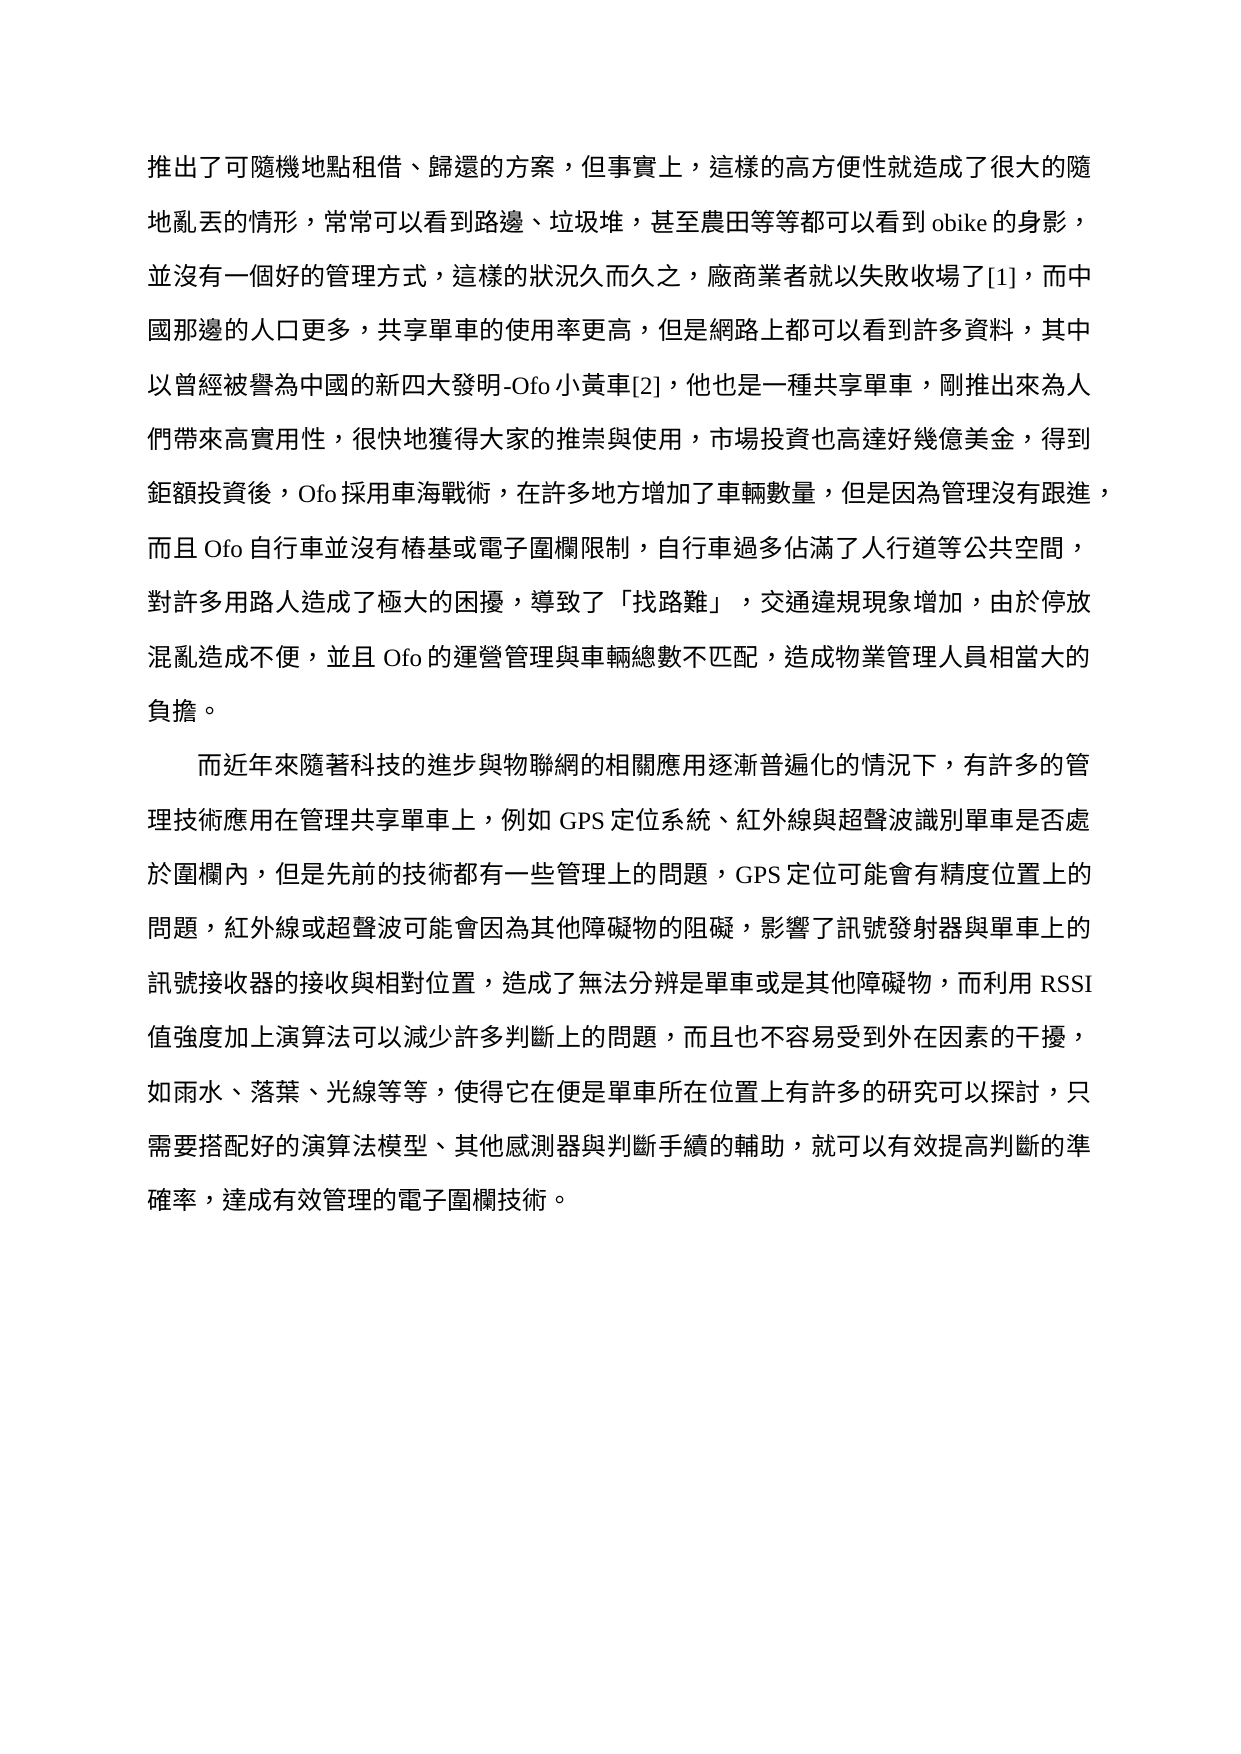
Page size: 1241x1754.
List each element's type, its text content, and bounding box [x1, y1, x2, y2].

text 而近年來隨著科技的進步與物聯網的相關應用逐漸普遍化的情況下，有許多的管理技術應用在管理共享單車上，例如GPS定位系統、紅外線與超聲波識別單車是否處於圍欄內，但是先前的技術都有一些管理上的問題，GPS定位可能會有精度位置上的問題，紅外線或超聲波可能會因為其他障礙物的阻礙，影響了訊號發射器與單車上的訊號接收器的接收與相對位置，造成了無法分辨是單車或是其他障礙物，而利用RSSI值強度加上演算法可以減少許多判斷上的問題，而且也不容易受到外在因素的干擾，如雨水、落葉、光線等等，使得它在便是單車所在位置上有許多的研究可以探討，只需要搭配好的演算法模型、其他感測器與判斷手續的輔助，就可以有效提高判斷的準確率，達成有效管理的電子圍欄技術。 [148, 746, 1092, 1217]
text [148, 148, 1092, 728]
